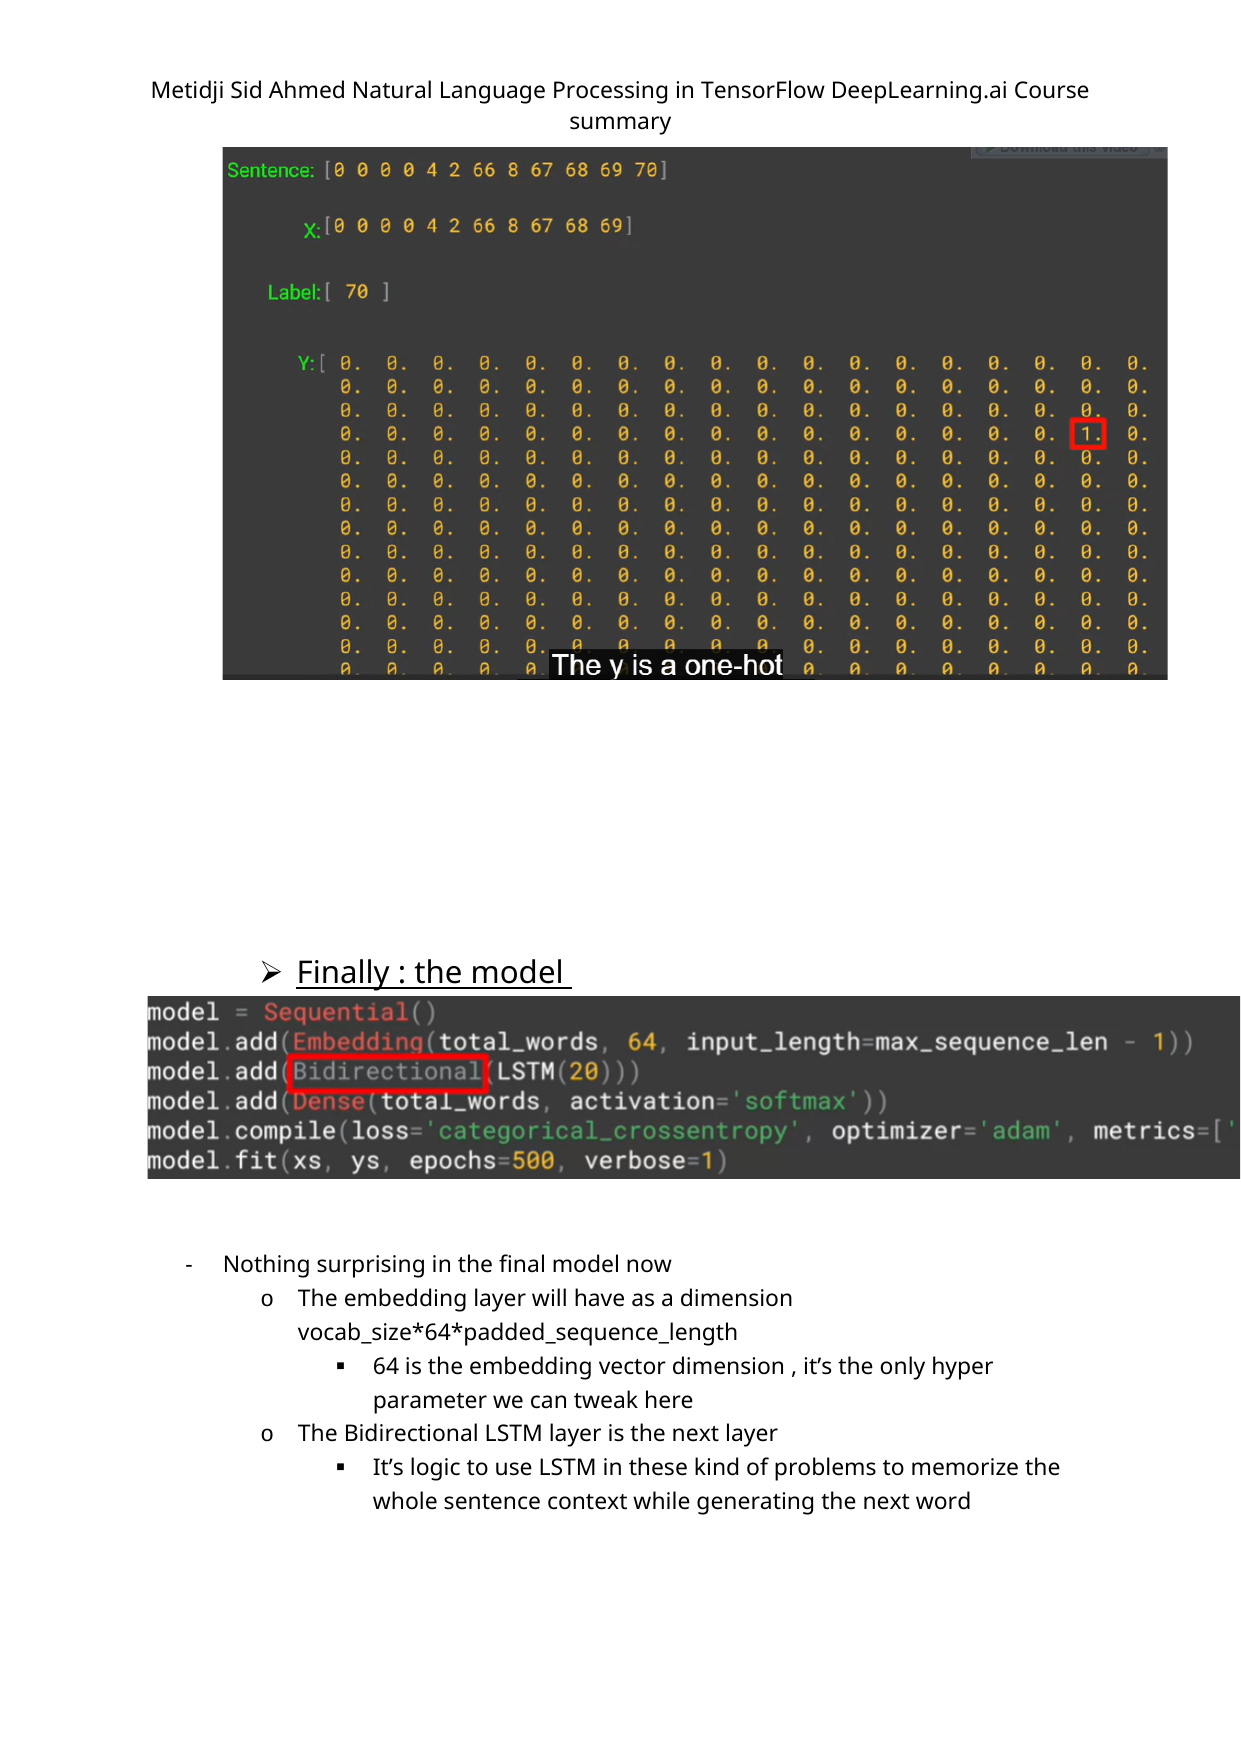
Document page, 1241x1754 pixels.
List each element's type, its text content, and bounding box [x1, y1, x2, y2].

list Nothing surprising in the final model now [185, 1248, 1093, 1280]
picture [222, 147, 1168, 680]
subtitle Finally : the model [259, 950, 1093, 993]
list It’s logic to use LSTM in these kind of problems to memorize the whole sentence context while generating the next word [335, 1451, 1093, 1516]
picture [147, 996, 1241, 1179]
list 64 is the embedding vector dimension , it’s the only hyper parameter we can tweak here [335, 1350, 1093, 1415]
list The embedding layer will have as a dimension vocab_size*64*padded_sequence_length [260, 1282, 1093, 1347]
list The Bidirectional LSTM layer is the next layer [260, 1417, 1093, 1449]
